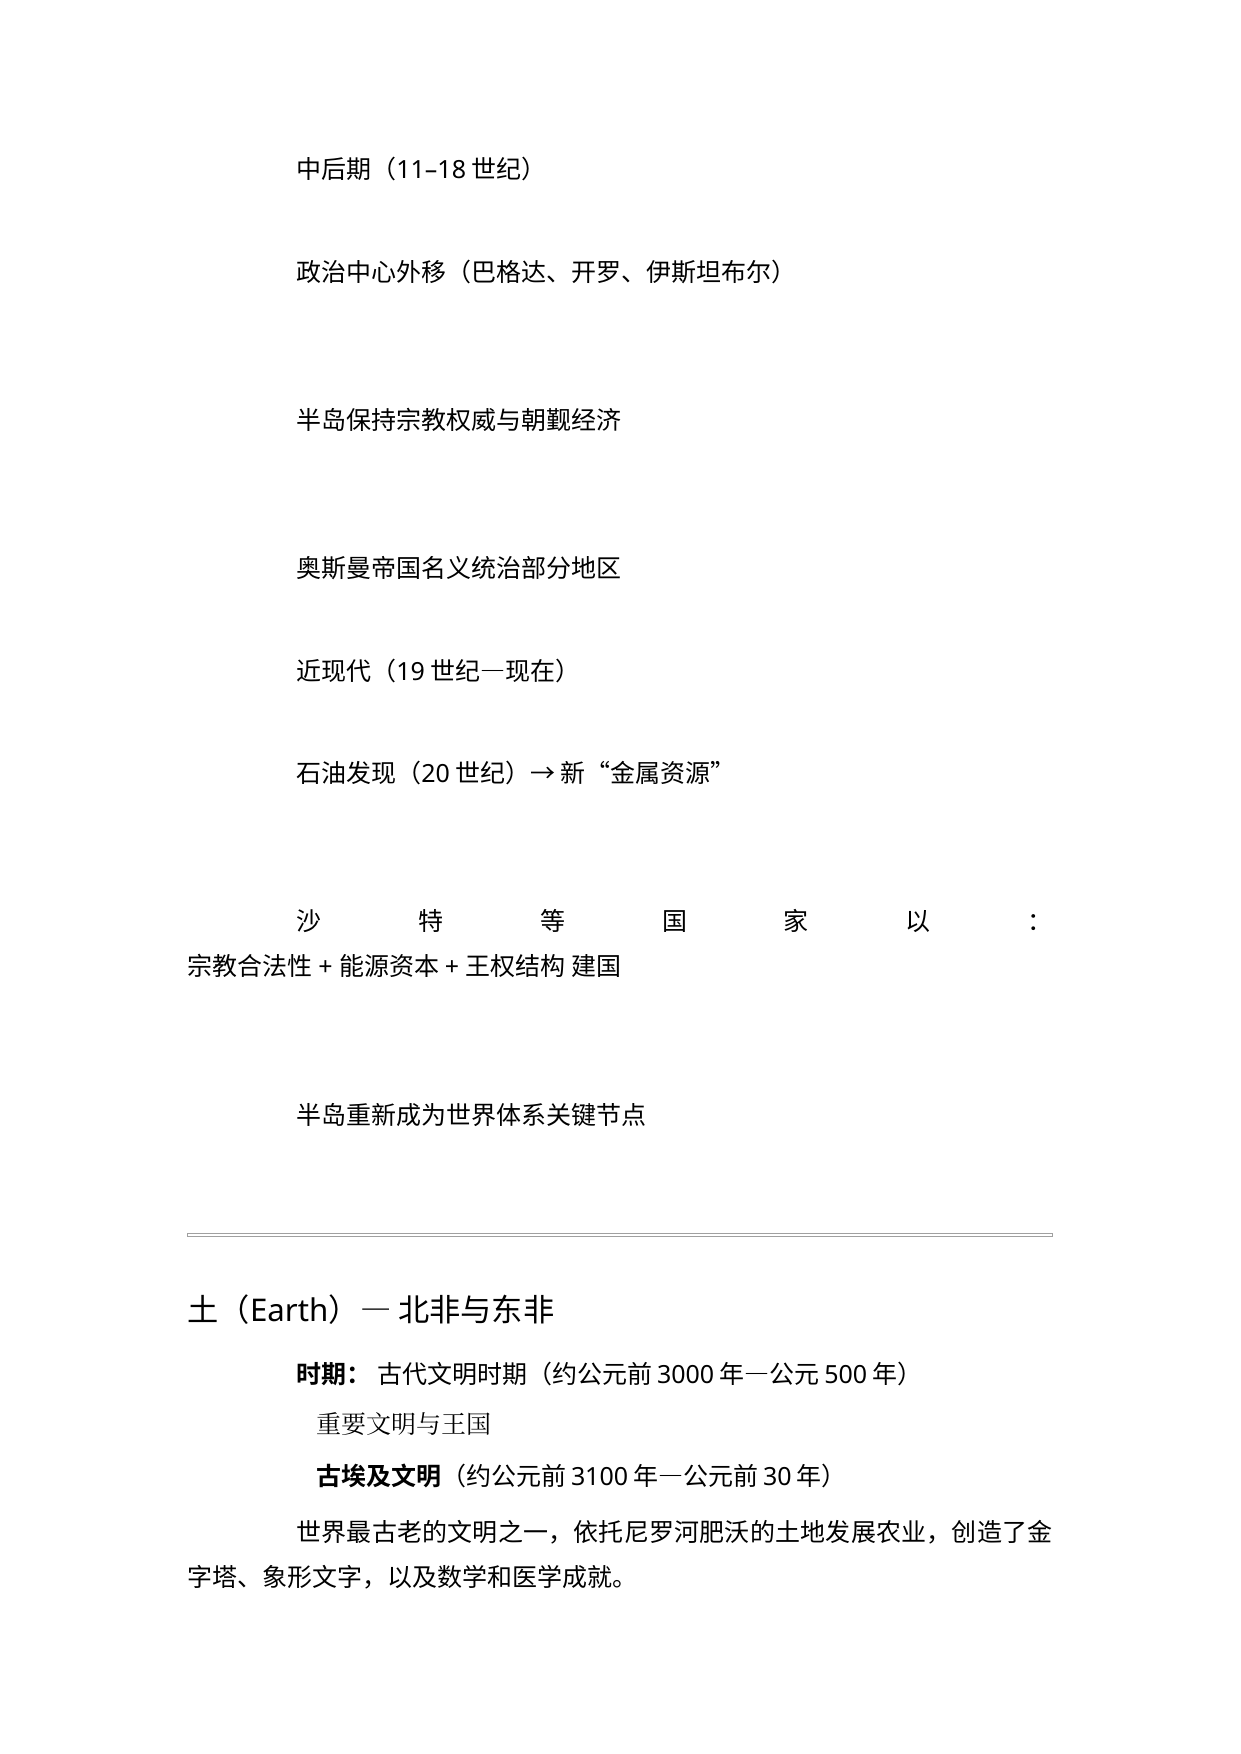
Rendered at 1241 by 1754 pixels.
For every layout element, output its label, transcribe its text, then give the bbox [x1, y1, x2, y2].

text 近现代（19世纪—现在） [187, 651, 1053, 687]
text 半岛重新成为世界体系关键节点 [187, 1095, 1053, 1132]
text 时期： 古代文明时期（约公元前3000年—公元500年） [187, 1354, 1053, 1391]
text 沙特等国家以： 宗教合法性 + 能源资本 + 王权结构 建国 [187, 902, 1053, 983]
text 石油发现（20世纪）→ 新“金属资源” [187, 753, 1053, 789]
text 奥斯曼帝国名义统治部分地区 [187, 549, 1053, 585]
text 世界最古老的文明之一，依托尼罗河肥沃的土地发展农业，创造了金字塔、象形文字，以及数学和医学成就。 [187, 1512, 1053, 1594]
text 政治中心外移（巴格达、开罗、伊斯坦布尔） [187, 252, 1053, 288]
text 重要文明与王国 [187, 1410, 1053, 1439]
subtitle 土（Earth）— 北非与东非 [187, 1285, 1053, 1330]
text 半岛保持宗教权威与朝觐经济 [187, 401, 1053, 437]
text 古埃及文明（约公元前3100年—公元前30年） [187, 1456, 1053, 1493]
text 中后期（11–18世纪） [187, 150, 1053, 186]
